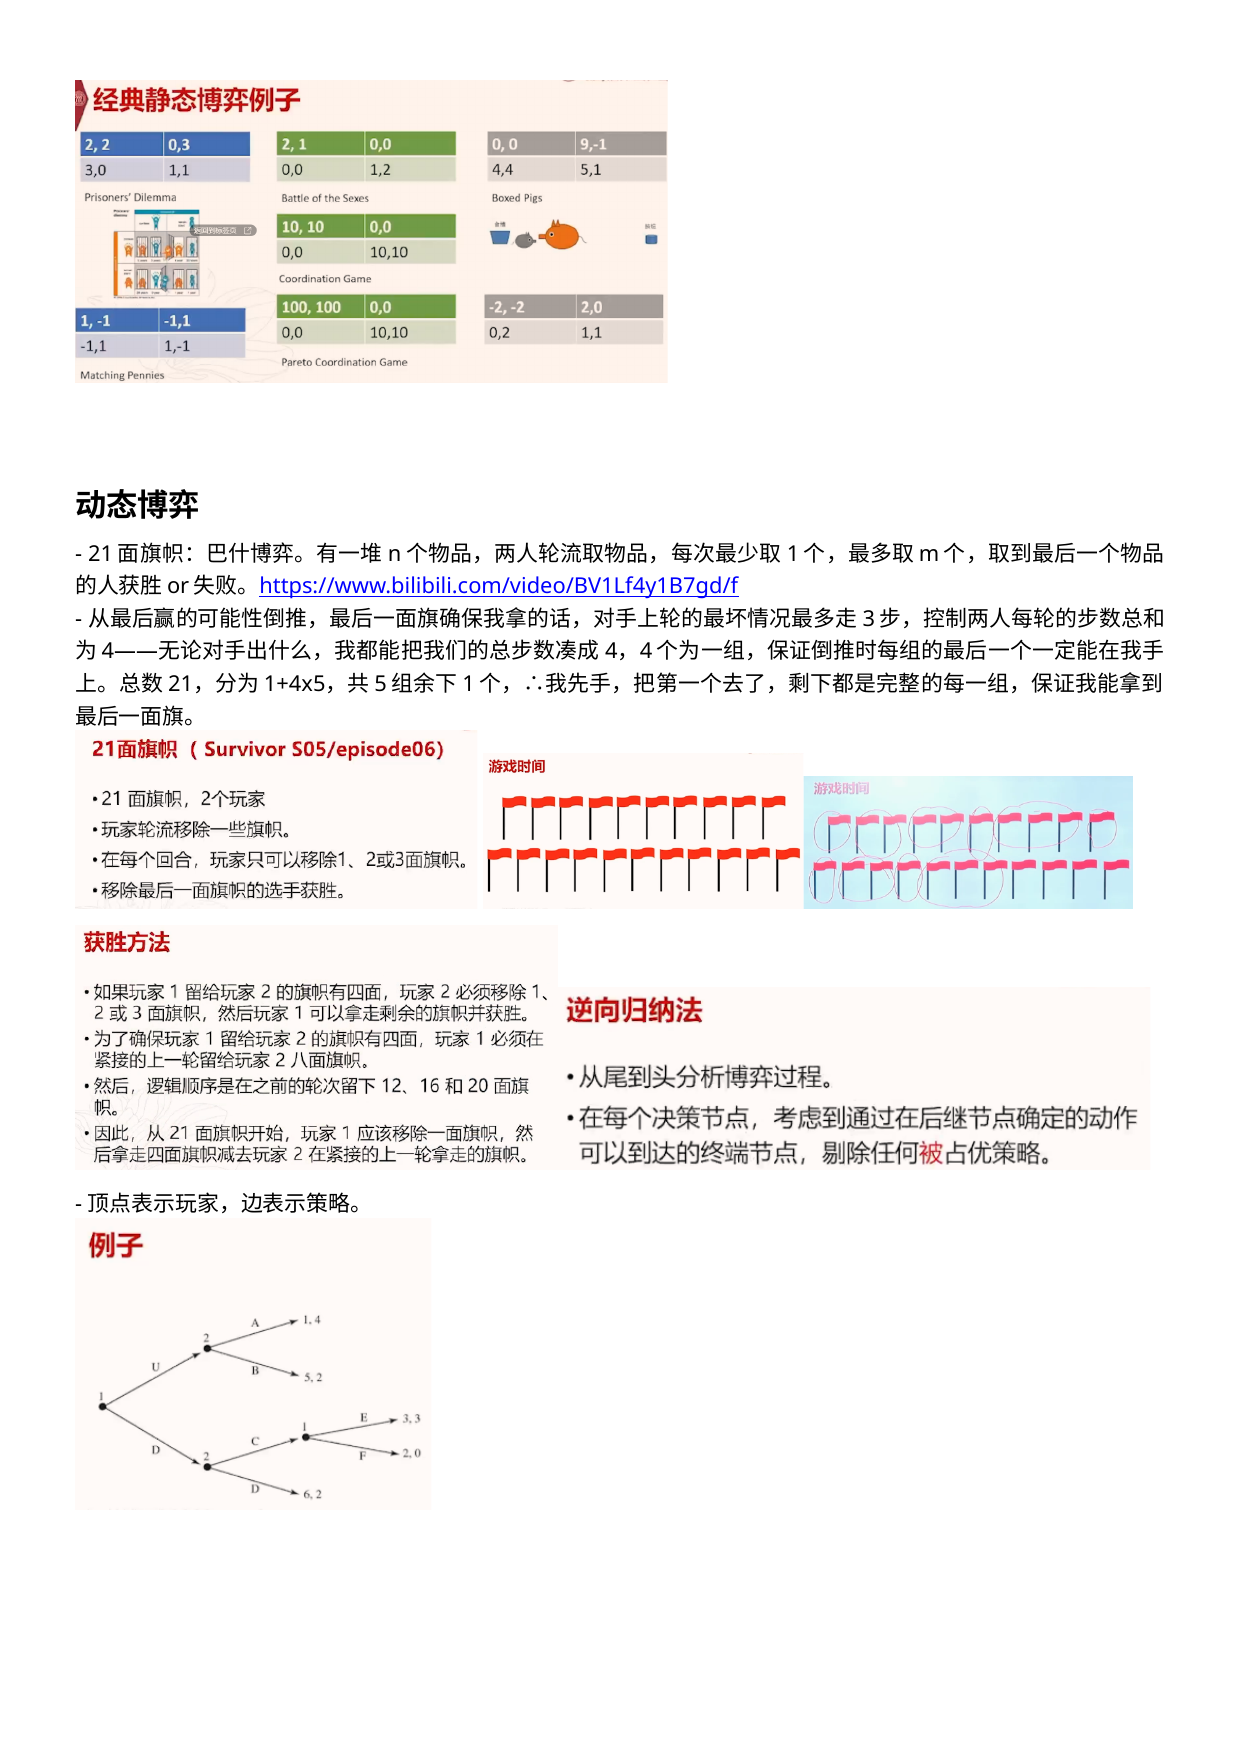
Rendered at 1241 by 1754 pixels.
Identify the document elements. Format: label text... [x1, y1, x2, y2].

text - 从最后赢的可能性倒推，最后一面旗确保我拿的话，对手上轮的最坏情况最多走3步，控制两人每轮的步数总和为4——无论对手出什么，我都能把我们的总步数凑成4，4个为一组，保证倒推时每组的最后一个一定能在我手上。总数21，分为1+4x5，共5组余下1个，∴我先手，把第一个去了，剩下都是完整的每一组，保证我能拿到最后一面旗。 [75, 601, 1165, 731]
picture [75, 80, 668, 383]
picture [75, 1218, 432, 1510]
picture [75, 730, 478, 909]
subtitle 动态博弈 [75, 471, 1165, 536]
picture [483, 753, 1133, 909]
text - 顶点表示玩家，边表示策略。 [75, 1186, 1165, 1218]
picture [75, 925, 1151, 1170]
text - 21面旗帜：巴什博弈。有一堆n个物品，两人轮流取物品，每次最少取1个，最多取m个，取到最后一个物品的人获胜or失败。https://www.bilibili.com/video/BV1Lf4y1B7gd/f [75, 536, 1165, 601]
